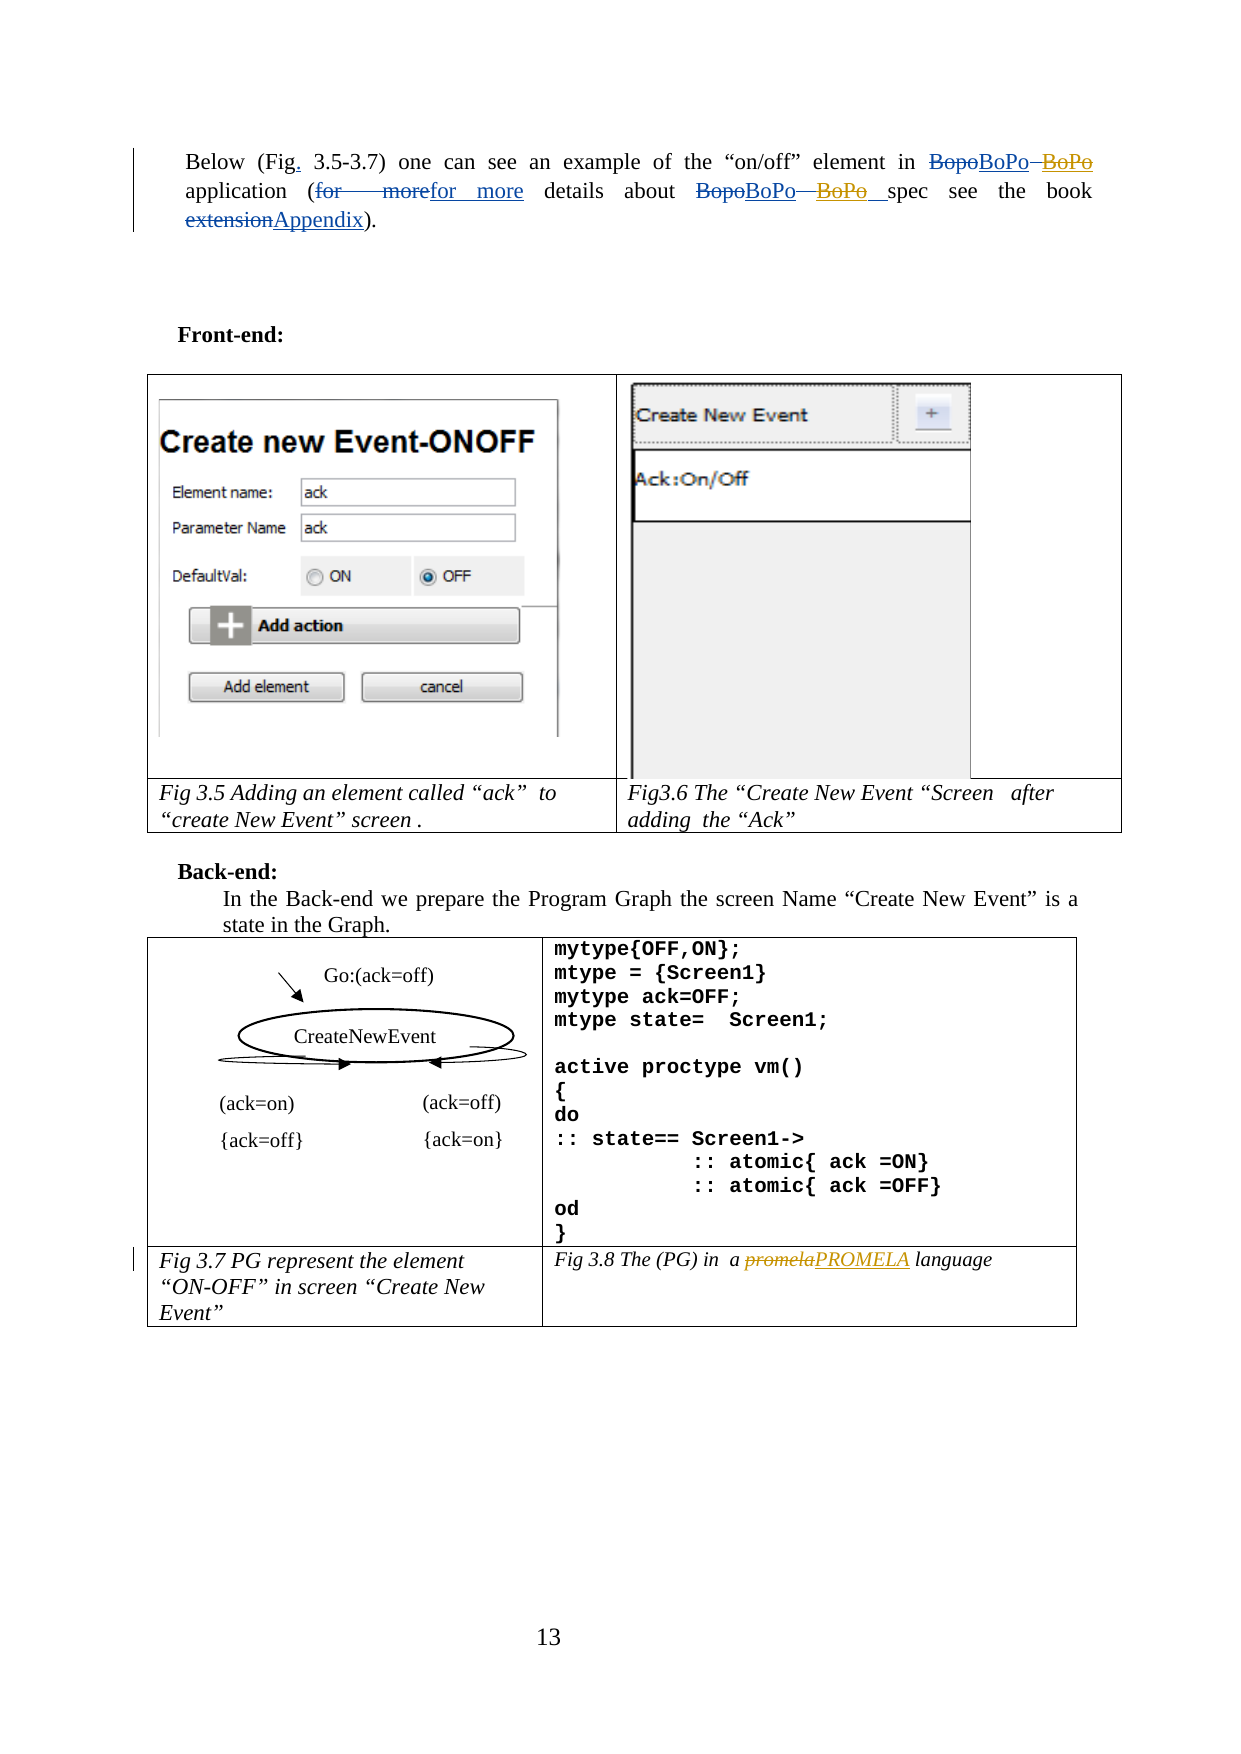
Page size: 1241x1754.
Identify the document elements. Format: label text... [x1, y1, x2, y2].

picture [158, 399, 561, 737]
table_cell Fig 3.5 Adding an element called “ack” to “create New Event” screen . [148, 779, 616, 832]
table_header [971, 375, 1121, 778]
table_cell Fig3.6 The “Create New Event “Screen after adding the “Ack” [617, 779, 1121, 832]
text Below (Fig 3.5-3.7) one can see an example of the “on/off” element in application ( details about spec see the book ). [185, 201, 1092, 232]
text Below (Fig 3.5-3.7) one can see an example of the “on/off” element in application ( details about spec see the book ). [185, 174, 1092, 200]
table_header mytype{OFF,ON}; mtype = {Screen1} mytype ack=OFF; mtype state= Screen1; active proctype vm() { do :: state== Screen1-> :: atomic{ ack =ON} :: atomic{ ack =OFF} od } [543, 938, 1076, 1246]
table_header [148, 375, 616, 778]
text Front-end: [148, 321, 1092, 348]
table_cell Fig 3.8 The (PG) in a language [543, 1247, 1076, 1326]
table_header [148, 938, 542, 1246]
picture [627, 375, 971, 779]
table_header [617, 375, 627, 778]
text Back-end: [148, 858, 1092, 884]
table_cell Fig 3.7 PG represent the element “ON-OFF” in screen “Create New Event” [148, 1247, 542, 1326]
text In the Back-end we prepare the Program Graph the screen Name “Create New Event” is a state in the Graph. [223, 884, 1080, 937]
